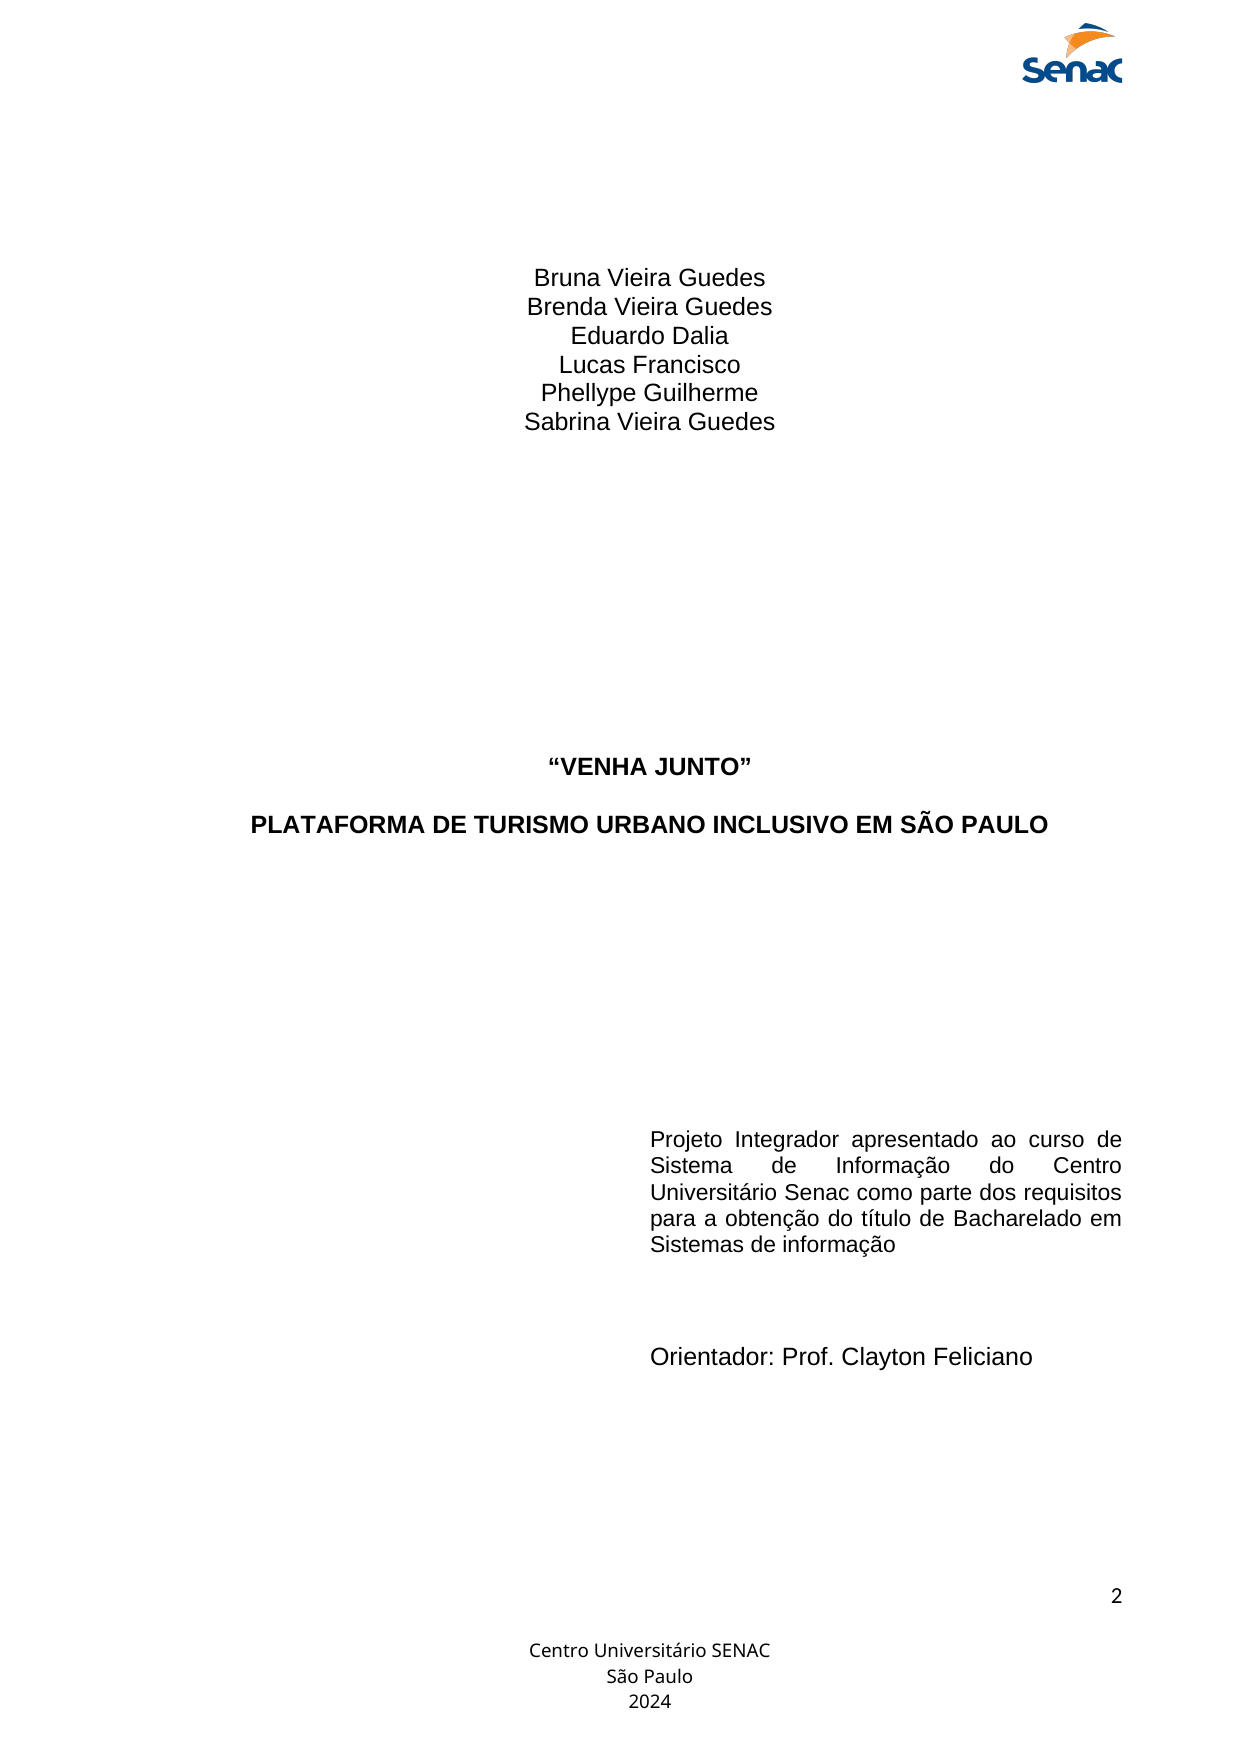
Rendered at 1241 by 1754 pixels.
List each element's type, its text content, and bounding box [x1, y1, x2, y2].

text Phellype Guilherme [177, 378, 1122, 407]
text Brenda Vieira Guedes [177, 292, 1122, 321]
text Bruna Vieira Guedes [177, 263, 1122, 292]
text “VENHA JUNTO” [177, 752, 1122, 781]
text Eduardo Dalia [177, 321, 1122, 350]
text Sabrina Vieira Guedes [177, 407, 1122, 436]
picture [1022, 23, 1123, 83]
text Projeto Integrador apresentado ao curso de Sistema de Informação do Centro Universitário Senac como parte dos requisitos para a obtenção do título de Bacharelado em Sistemas de informação [650, 1126, 1122, 1258]
text Lucas Francisco [177, 350, 1122, 378]
text PLATAFORMA DE TURISMO URBANO INCLUSIVO EM SÃO PAULO [177, 810, 1122, 838]
text Orientador: Prof. Clayton Feliciano [650, 1342, 1122, 1370]
